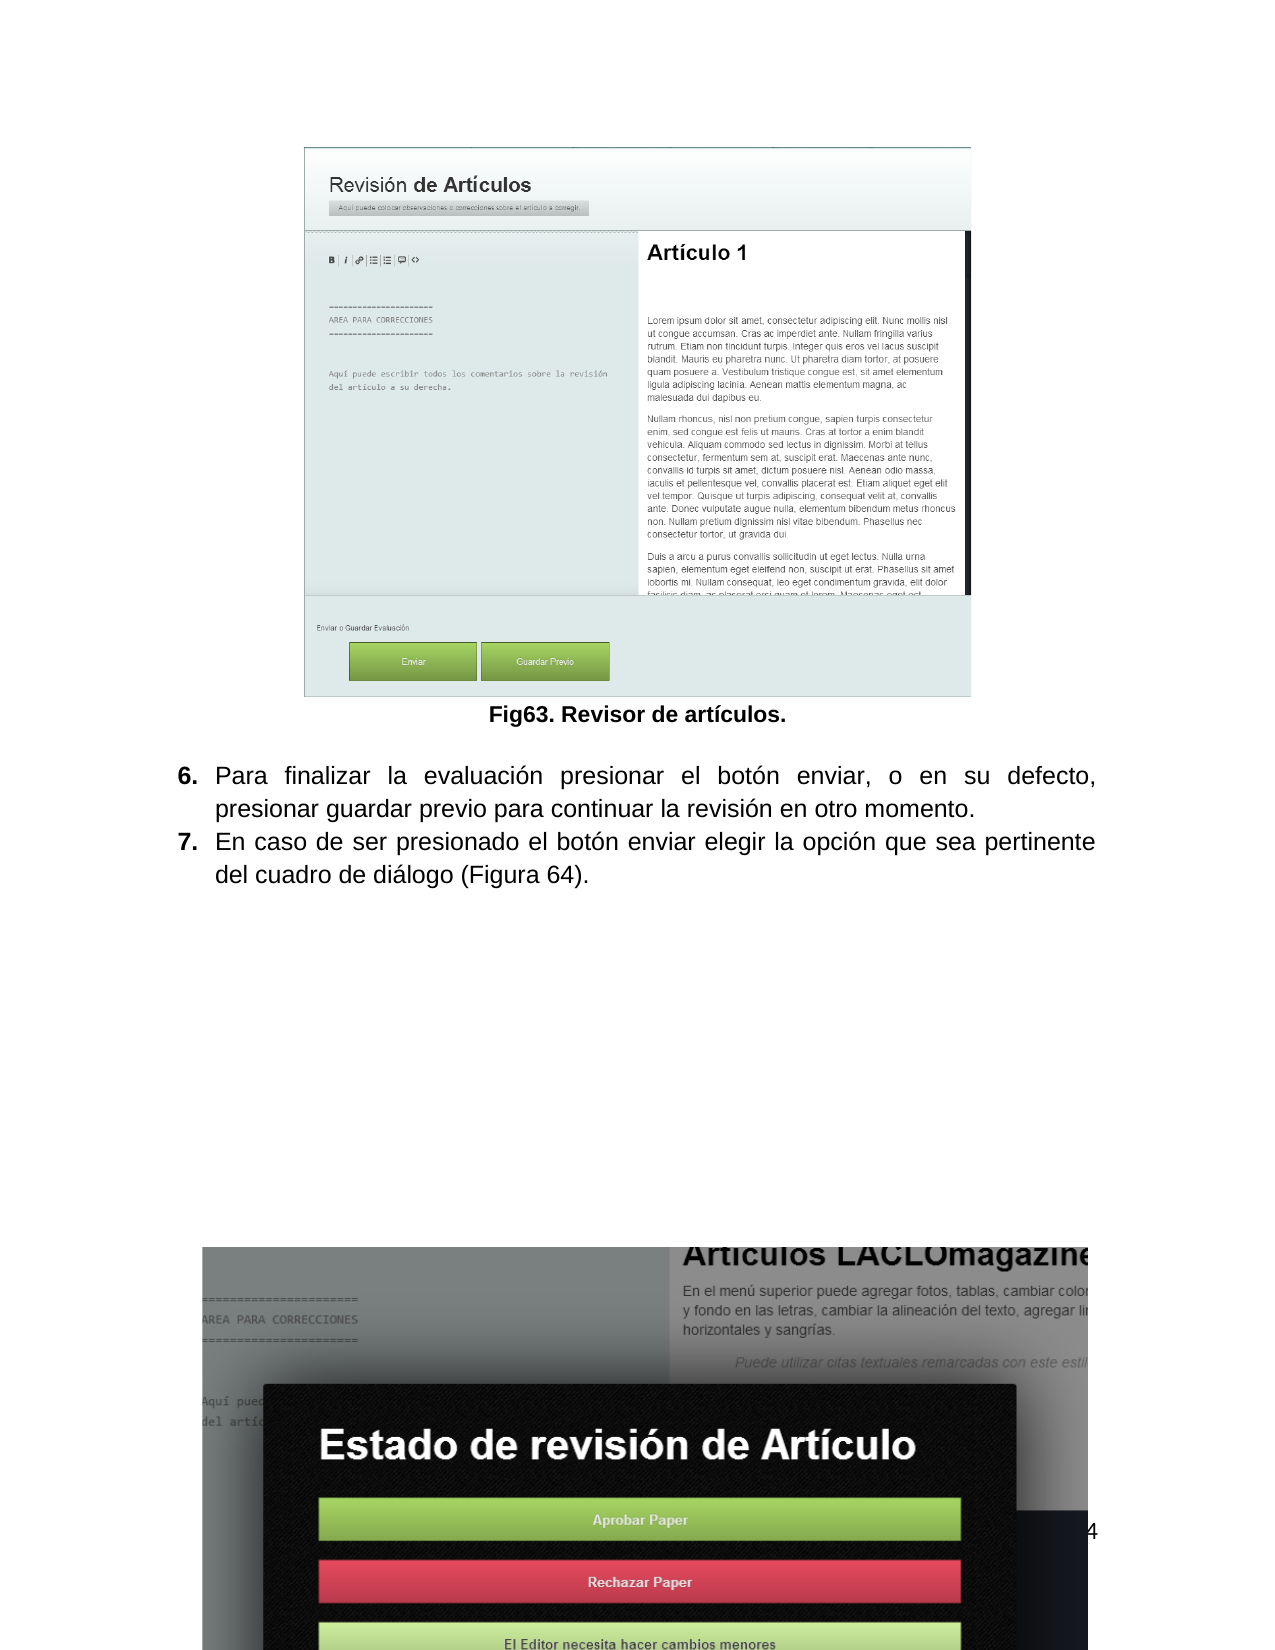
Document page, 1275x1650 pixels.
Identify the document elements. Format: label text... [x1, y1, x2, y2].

list En caso de ser presionado el botón enviar elegir la opción que sea pertinente del cuadro de diálogo (Figura 64). [177, 827, 1098, 889]
text Fig63. Revisor de artículos. [177, 701, 1098, 727]
picture [202, 1247, 1088, 1650]
picture [303, 147, 972, 697]
list Para finalizar la evaluación presionar el botón enviar, o en su defecto, presionar guardar previo para continuar la revisión en otro momento. [177, 761, 1098, 823]
